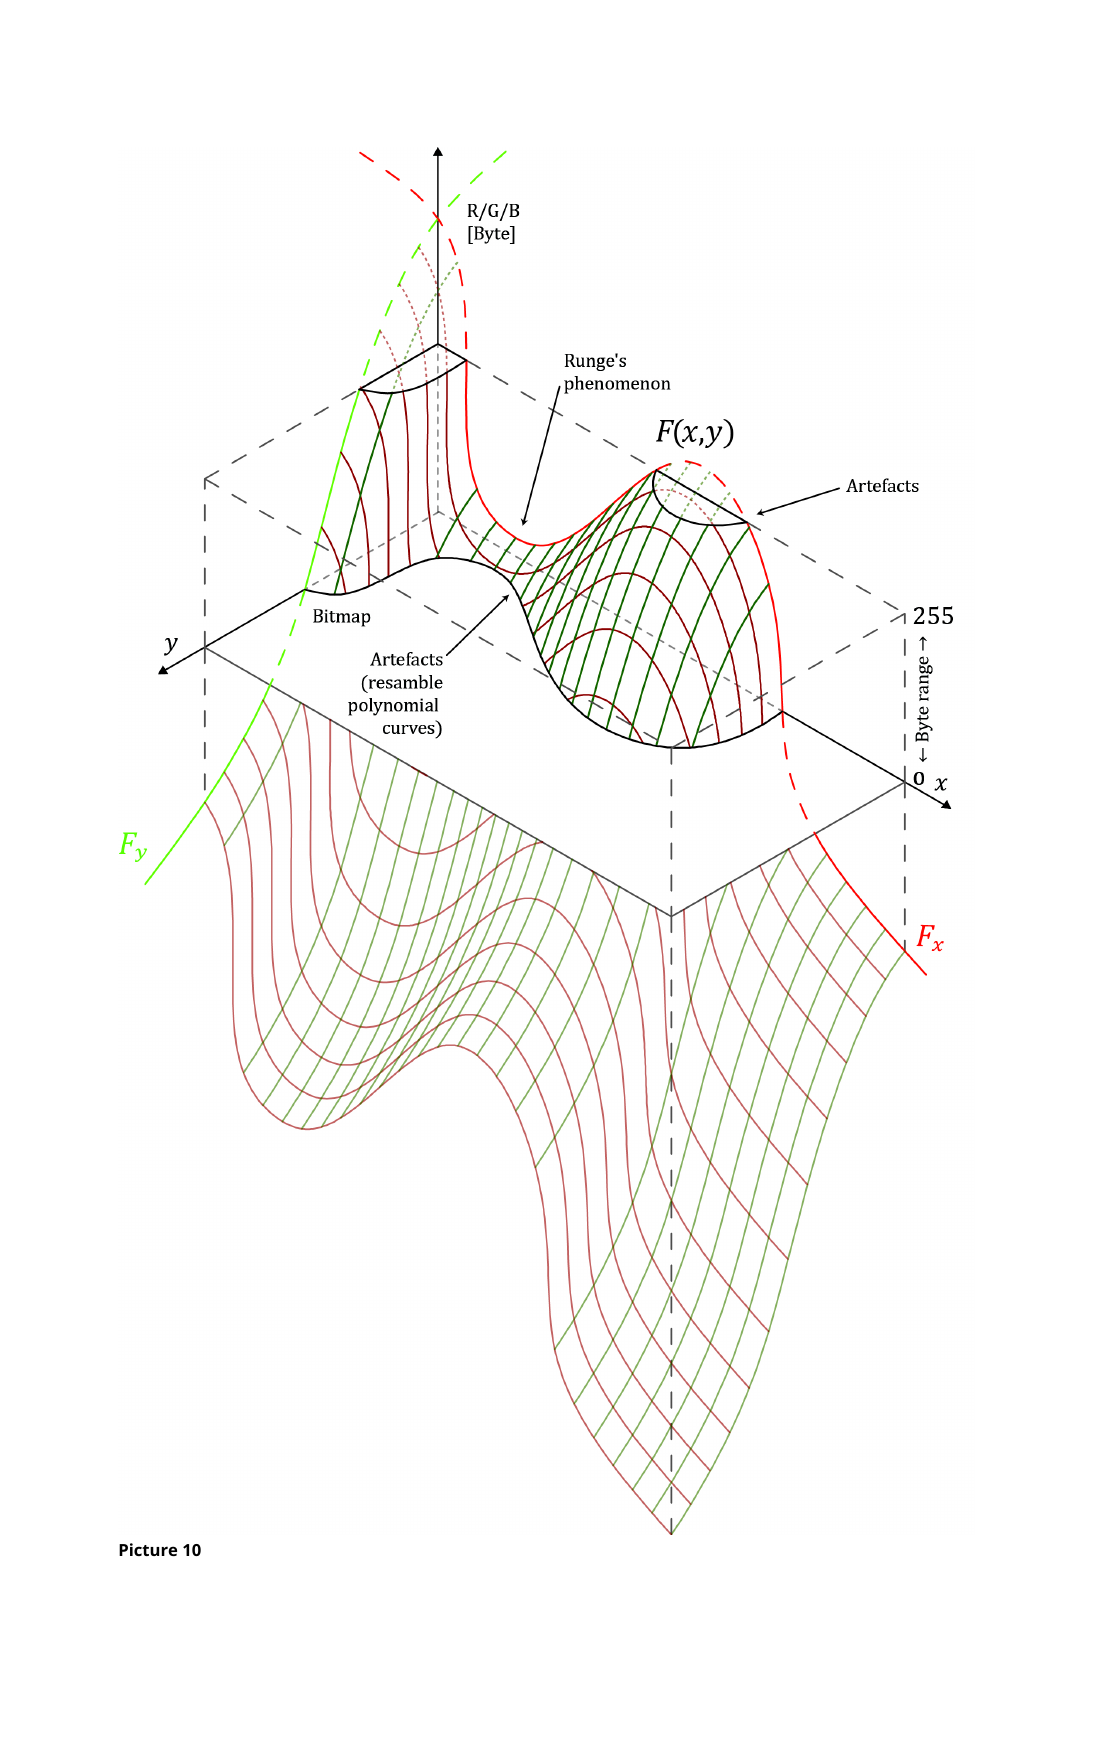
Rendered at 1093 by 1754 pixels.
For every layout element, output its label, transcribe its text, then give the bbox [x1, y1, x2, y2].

text Picture 10 [118, 1539, 974, 1562]
picture [118, 147, 975, 1535]
